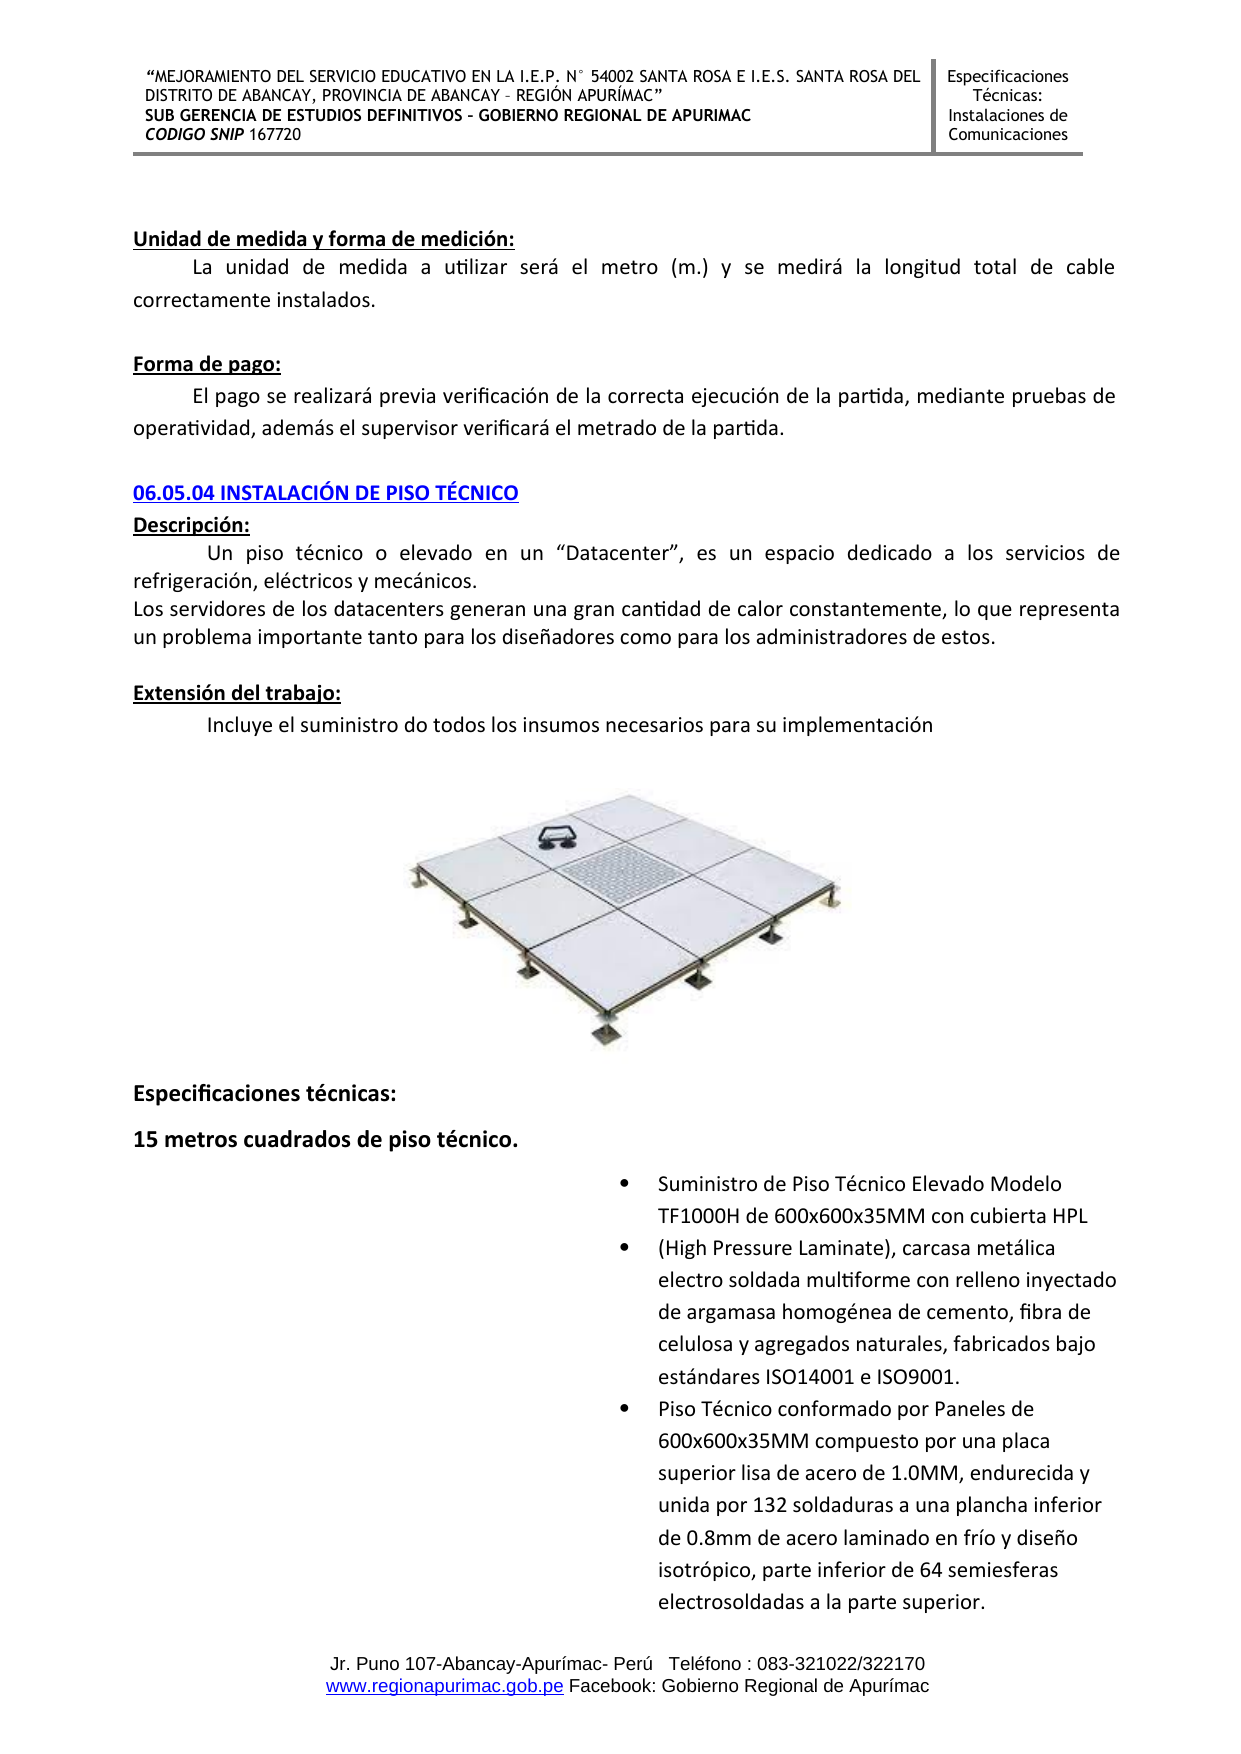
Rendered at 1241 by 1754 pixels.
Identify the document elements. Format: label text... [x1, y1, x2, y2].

list 06.05.04 INSTALACIÓN DE PISO TÉCNICO [133, 478, 1117, 506]
text Los servidores de los datacenters generan una gran cantidad de calor constantemente, lo que representa un problema importante tanto para los diseñadores como para los administradores de estos. [133, 594, 1122, 650]
list Piso Técnico conformado por Paneles de 600x600x35MM compuesto por una placa superior lisa de acero de 1.0MM, endurecida y unida por 132 soldaduras a una plancha inferior de 0.8mm de acero laminado en frío y diseño isotrópico, parte inferior de 64 semiesferas electrosoldadas a la parte superior. [620, 1394, 1122, 1615]
text Incluye el suministro do todos los insumos necesarios para su implementación [133, 710, 1117, 738]
text Un piso técnico o elevado en un “Datacenter”, es un espacio dedicado a los servicios de refrigeración, eléctricos y mecánicos. [133, 538, 1122, 594]
picture [403, 788, 852, 1064]
text Unidad de medida y forma de medición: [133, 224, 1122, 252]
list Suministro de Piso Técnico Elevado Modelo TF1000H de 600x600x35MM con cubierta HPL [620, 1169, 1122, 1229]
text 15 metros cuadrados de piso técnico. [133, 1123, 1122, 1153]
list (High Pressure Laminate), carcasa metálica electro soldada multiforme con relleno inyectado de argamasa homogénea de cemento, fibra de celulosa y agregados naturales, fabricados bajo estándares ISO14001 e ISO9001. [620, 1233, 1122, 1390]
text Extensión del trabajo: [133, 678, 1117, 706]
text Especificaciones técnicas: [133, 1077, 1122, 1108]
text Descripción: [133, 510, 1122, 538]
list La unidad de medida a utilizar será el metro (m.) y se medirá la longitud total de cable correctamente instalados. [133, 252, 1117, 313]
list Forma de pago: [133, 349, 1117, 377]
